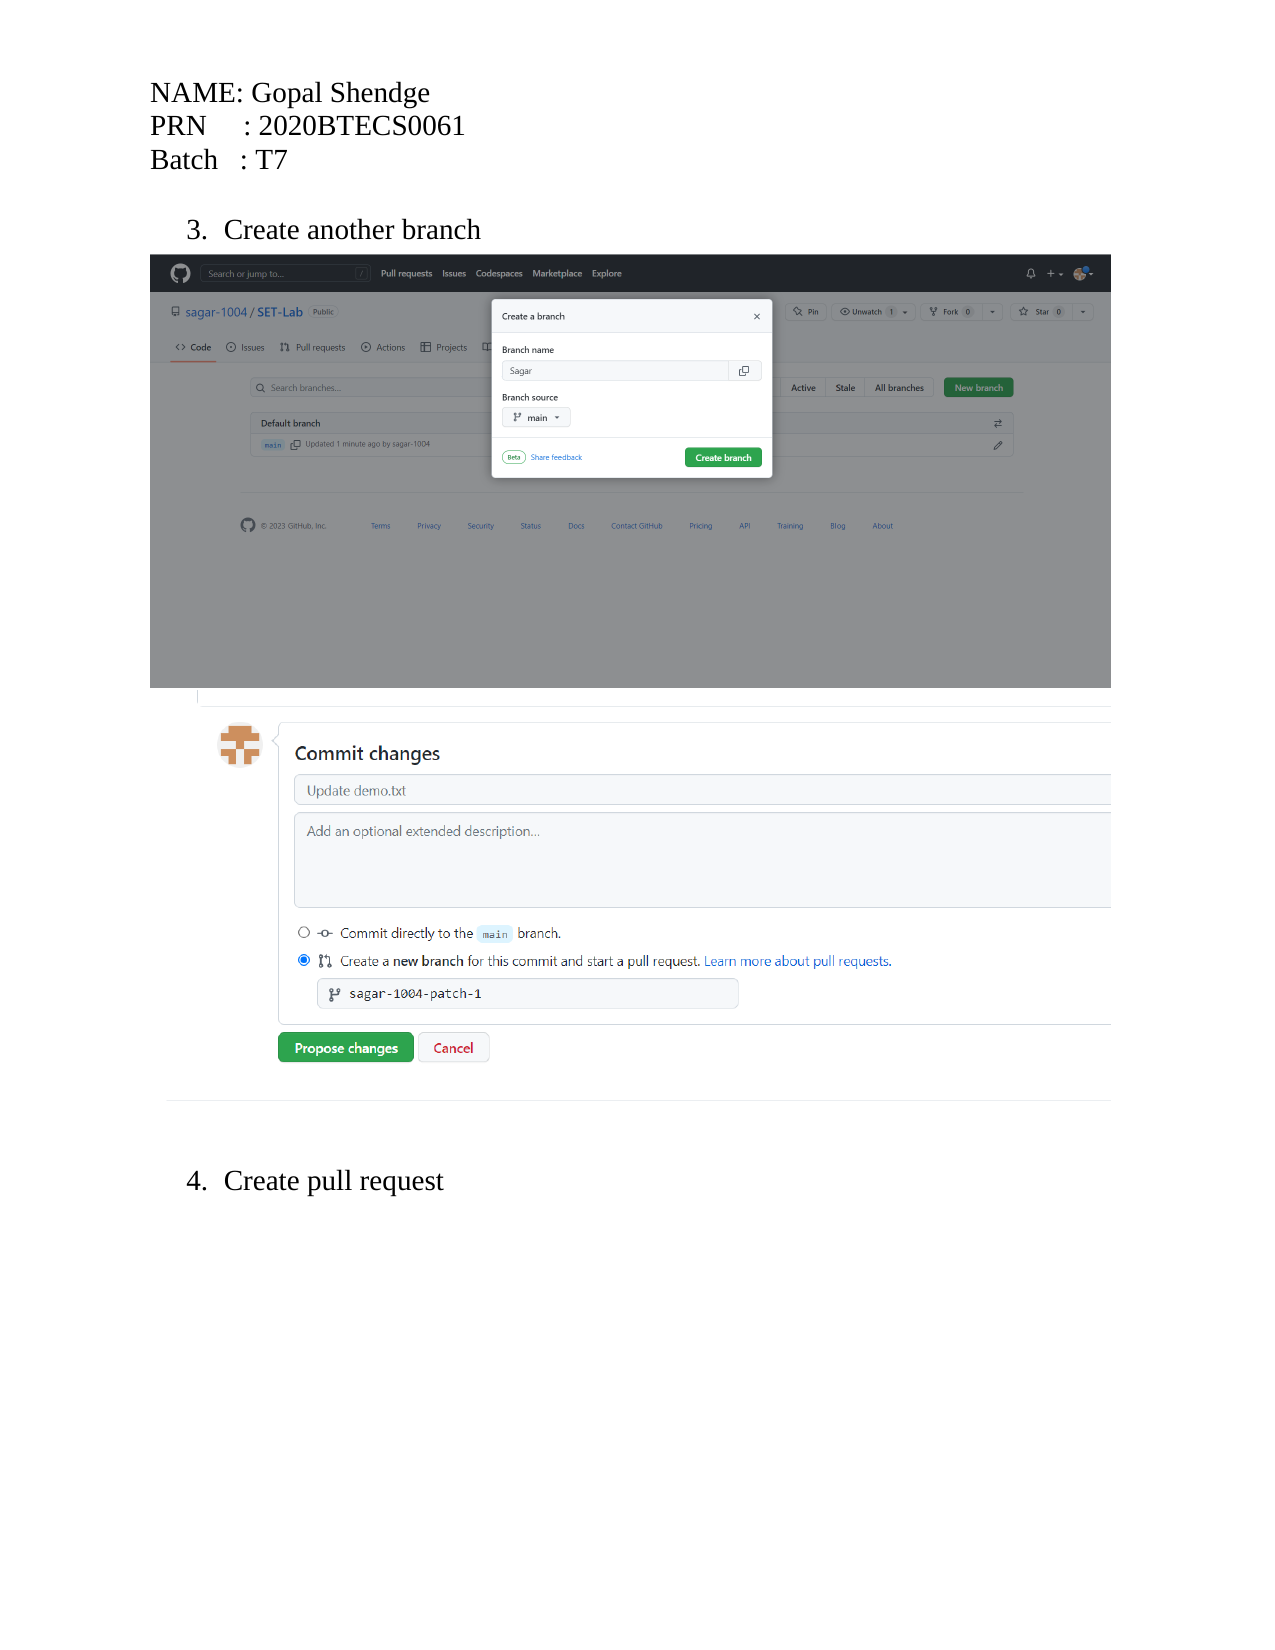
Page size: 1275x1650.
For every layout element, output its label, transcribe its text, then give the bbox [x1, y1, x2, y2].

picture [150, 248, 1111, 688]
picture [150, 690, 1111, 1124]
list Create pull request [186, 1163, 1111, 1196]
list Create another branch [186, 212, 1111, 245]
